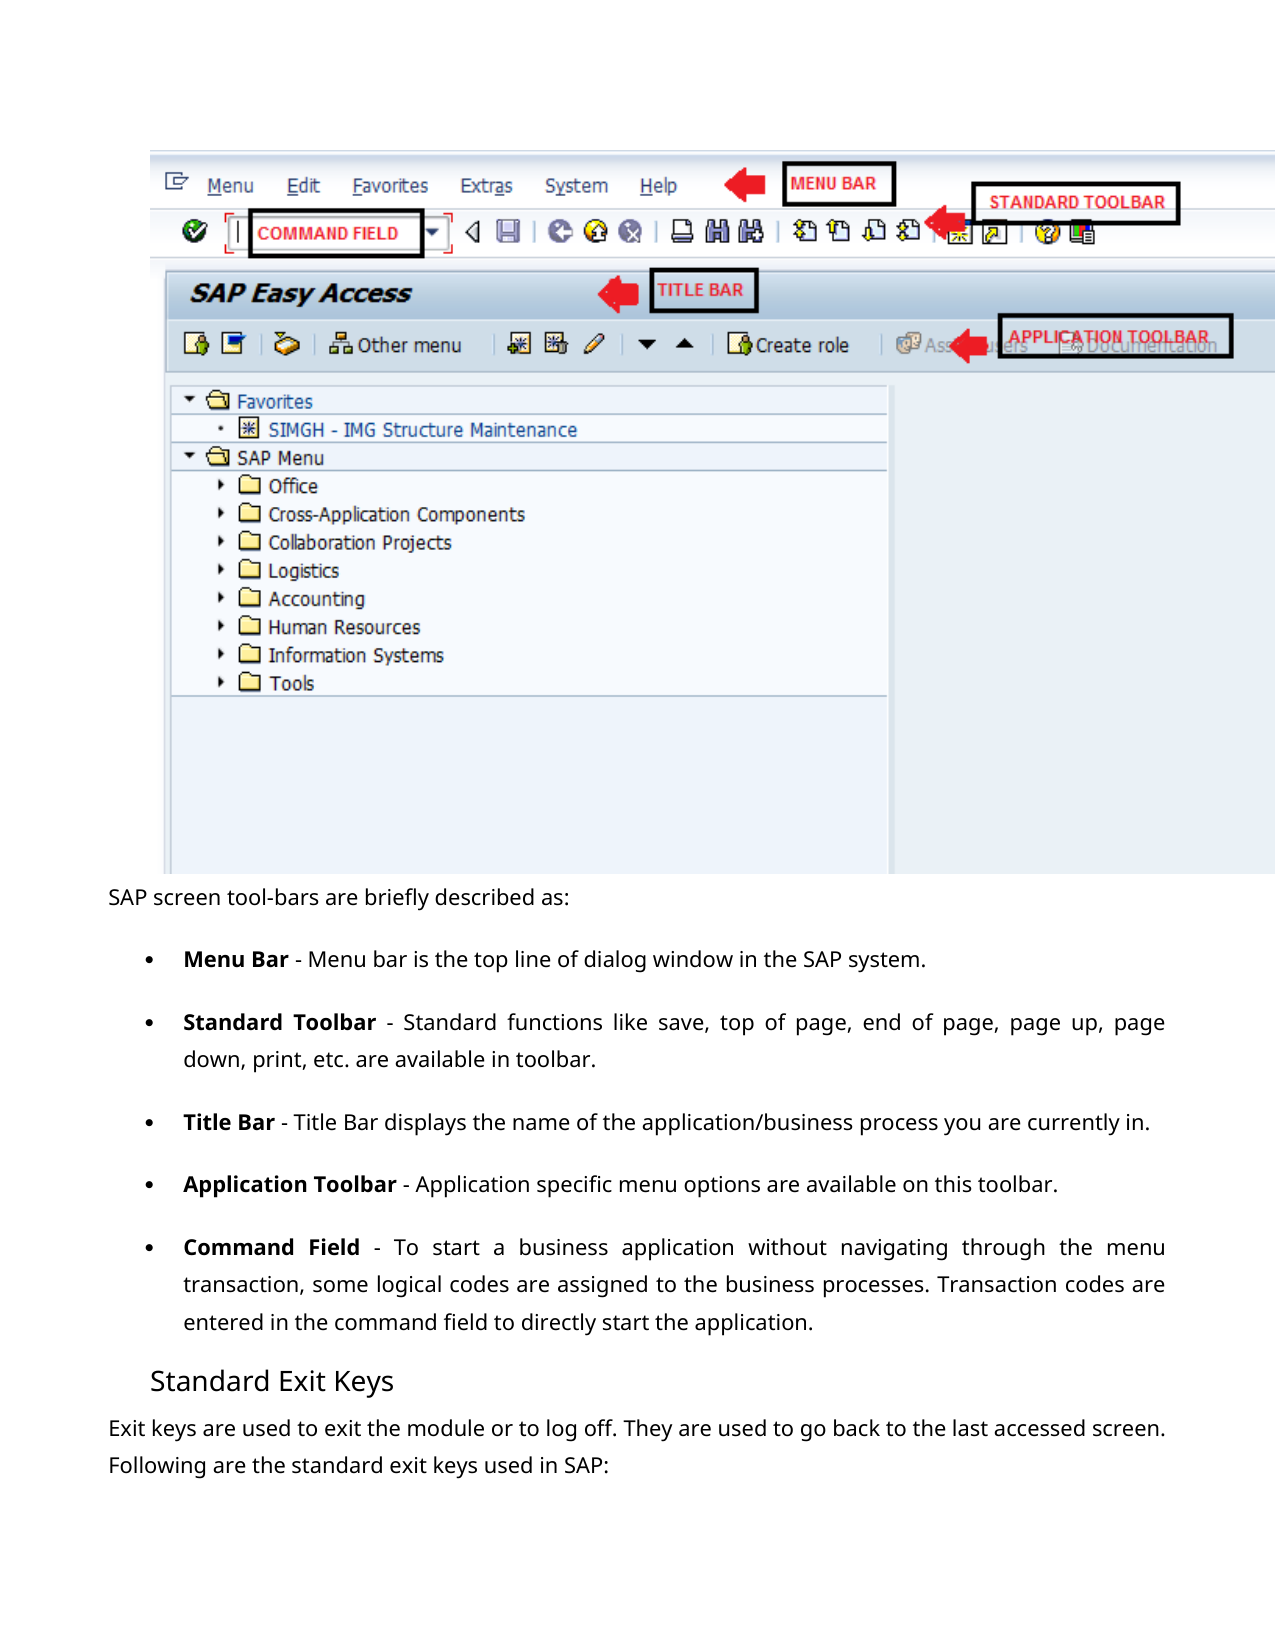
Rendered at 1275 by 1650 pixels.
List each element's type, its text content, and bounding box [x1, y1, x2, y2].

list Menu Bar - Menu bar is the top line of dialog window in the SAP system. [146, 936, 1167, 974]
list Standard Toolbar - Standard functions like save, top of page, end of page, page up, page down, print, etc. are available in toolbar. [146, 999, 1167, 1074]
list Application Toolbar - Application specific menu options are available on this toolbar. [146, 1161, 1167, 1199]
text Standard Exit Keys [150, 1361, 1167, 1400]
picture [150, 150, 1275, 874]
text SAP screen tool-bars are briefly described as: [108, 874, 1167, 911]
list Command Field - To start a business application without navigating through the menu transaction, some logical codes are assigned to the business processes. Transaction codes are entered in the command field to directly start the application. [146, 1224, 1167, 1336]
text Exit keys are used to exit the module or to log off. They are used to go back to the last accessed screen. Following are the standard exit keys used in SAP: [108, 1405, 1167, 1480]
list Title Bar - Title Bar displays the name of the application/business process you are currently in. [146, 1099, 1167, 1136]
